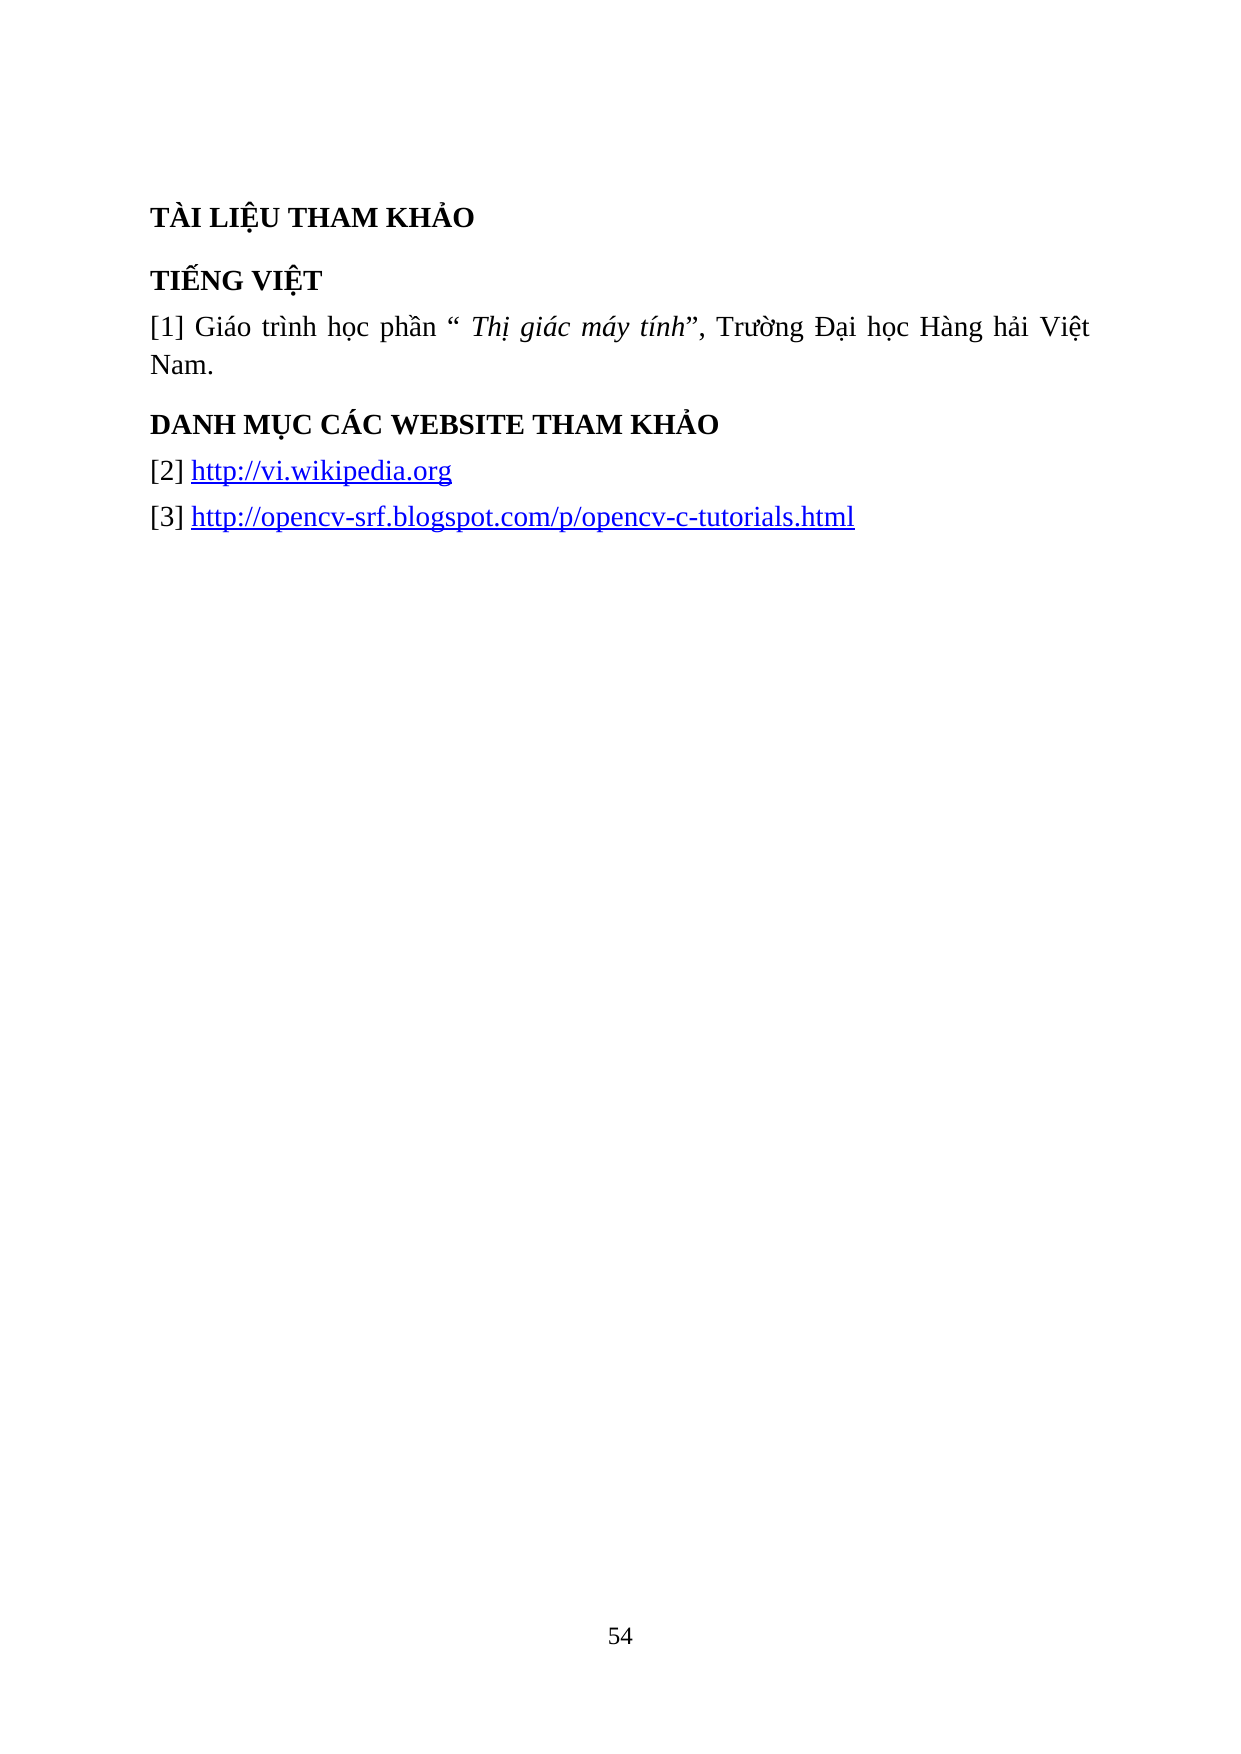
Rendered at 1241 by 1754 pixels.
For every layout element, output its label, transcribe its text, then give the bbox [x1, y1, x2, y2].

text [2] http://vi.wikipedia.org [150, 453, 1090, 486]
text [1] Giáo trình học phần “ Thị giác máy tính”, Trường Đại học Hàng hải Việt Nam. [150, 309, 1090, 381]
text TIẾNG VIỆT [150, 263, 1090, 296]
subtitle TÀI LIỆU THAM KHẢO [150, 200, 1090, 233]
text [3] http://opencv-srf.blogspot.com/p/opencv-c-tutorials.html [150, 499, 1090, 532]
text DANH MỤC CÁC WEBSITE THAM KHẢO [150, 407, 1090, 440]
